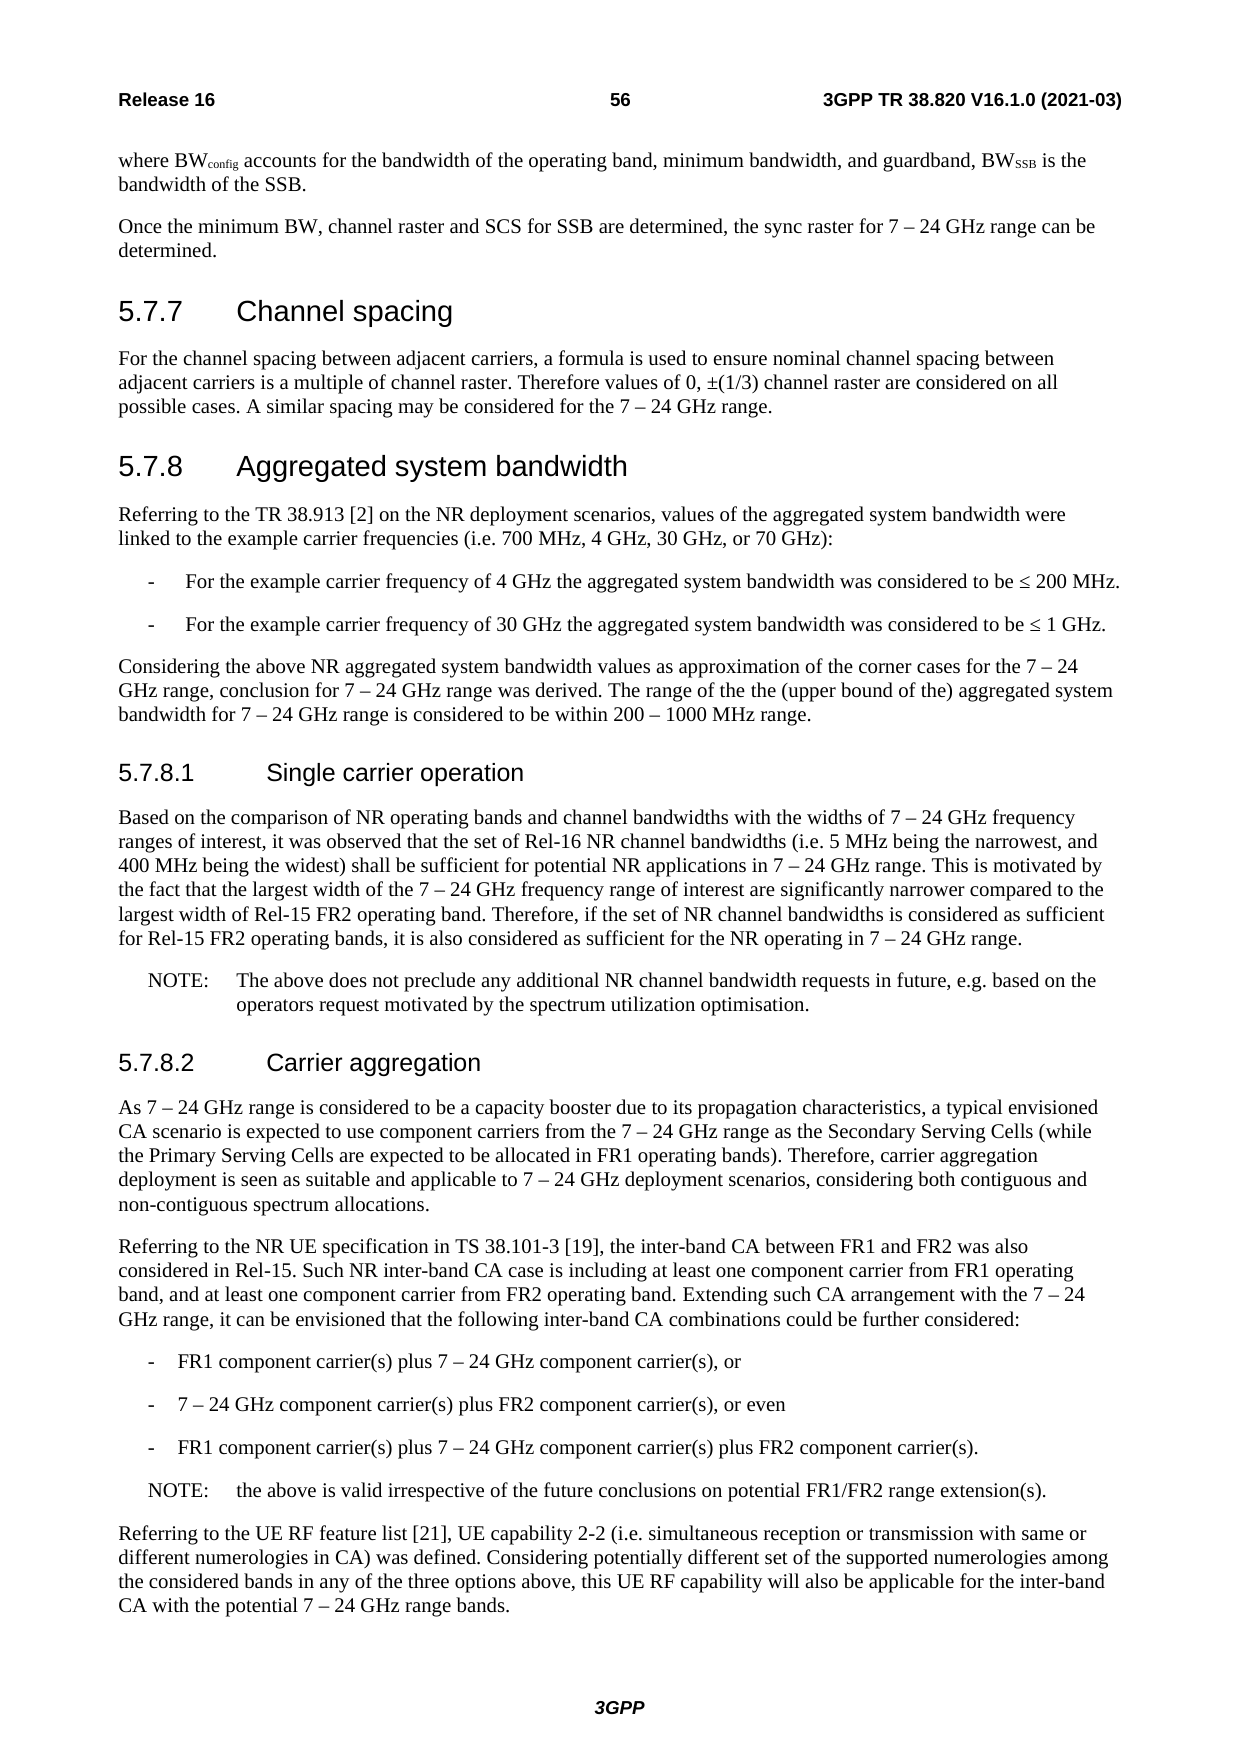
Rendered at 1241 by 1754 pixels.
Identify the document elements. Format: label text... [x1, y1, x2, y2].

list For the example carrier frequency of 30 GHz the aggregated system bandwidth was considered to be ≤ 1 GHz. [148, 611, 1122, 636]
subtitle 5.7.8.1 Single carrier operation [118, 758, 1122, 786]
text Referring to the UE RF feature list [21], UE capability 2-2 (i.e. simultaneous reception or transmission with same or different numerologies in CA) was defined. Considering potentially different set of the supported numerologies among the considered bands in any of the three options above, this UE RF capability will also be applicable for the inter-band CA with the potential 7 – 24 GHz range bands. [118, 1521, 1122, 1617]
list For the example carrier frequency of 4 GHz the aggregated system bandwidth was considered to be ≤ 200 MHz. [148, 569, 1122, 593]
subtitle 5.7.7 Channel spacing [118, 294, 1122, 327]
text Once the minimum BW, channel raster and SCS for SSB are determined, the sync raster for 7 – 24 GHz range can be determined. [118, 214, 1122, 262]
text where BWconfig accounts for the bandwidth of the operating band, minimum bandwidth, and guardband, BWSSB is the bandwidth of the SSB. [118, 147, 1122, 196]
subtitle 5.7.8 Aggregated system bandwidth [118, 449, 1122, 483]
text Referring to the NR UE specification in TS 38.101-3 [19], the inter-band CA between FR1 and FR2 was also considered in Rel-15. Such NR inter-band CA case is including at least one component carrier from FR1 operating band, and at least one component carrier from FR2 operating band. Extending such CA arrangement with the 7 – 24 GHz range, it can be envisioned that the following inter-band CA combinations could be further considered: [118, 1234, 1122, 1331]
text NOTE: the above is valid irrespective of the future conclusions on potential FR1/FR2 range extension(s). [148, 1478, 1122, 1502]
text - FR1 component carrier(s) plus 7 – 24 GHz component carrier(s), or [148, 1349, 1122, 1373]
text Based on the comparison of NR operating bands and channel bandwidths with the widths of 7 – 24 GHz frequency ranges of interest, it was observed that the set of Rel-16 NR channel bandwidths (i.e. 5 MHz being the narrowest, and 400 MHz being the widest) shall be sufficient for potential NR applications in 7 – 24 GHz range. This is motivated by the fact that the largest width of the 7 – 24 GHz frequency range of interest are significantly narrower compared to the largest width of Rel-15 FR2 operating band. Therefore, if the set of NR channel bandwidths is considered as sufficient for Rel-15 FR2 operating bands, it is also considered as sufficient for the NR operating in 7 – 24 GHz range. [118, 805, 1122, 949]
text As 7 – 24 GHz range is considered to be a capacity booster due to its propagation characteristics, a typical envisioned CA scenario is expected to use component carriers from the 7 – 24 GHz range as the Secondary Serving Cells (while the Primary Serving Cells are expected to be allocated in FR1 operating bands). Therefore, carrier aggregation deployment is seen as suitable and applicable to 7 – 24 GHz deployment scenarios, considering both contiguous and non-contiguous spectrum allocations. [118, 1095, 1122, 1216]
text Considering the above NR aggregated system bandwidth values as approximation of the corner cases for the 7 – 24 GHz range, conclusion for 7 – 24 GHz range was derived. The range of the the (upper bound of the) aggregated system bandwidth for 7 – 24 GHz range is considered to be within 200 – 1000 MHz range. [118, 654, 1122, 726]
text NOTE: The above does not preclude any additional NR channel bandwidth requests in future, e.g. based on the operators request motivated by the spectrum utilization optimisation. [148, 968, 1122, 1016]
text Referring to the TR 38.913 [2] on the NR deployment scenarios, values of the aggregated system bandwidth were linked to the example carrier frequencies (i.e. 700 MHz, 4 GHz, 30 GHz, or 70 GHz): [118, 502, 1122, 550]
subtitle 5.7.8.2 Carrier aggregation [118, 1048, 1122, 1076]
text - 7 – 24 GHz component carrier(s) plus FR2 component carrier(s), or even [148, 1392, 1122, 1416]
text For the channel spacing between adjacent carriers, a formula is used to ensure nominal channel spacing between adjacent carriers is a multiple of channel raster. Therefore values of 0, ±(1/3) channel raster are considered on all possible cases. A similar spacing may be considered for the 7 – 24 GHz range. [118, 346, 1122, 418]
text - FR1 component carrier(s) plus 7 – 24 GHz component carrier(s) plus FR2 component carrier(s). [148, 1435, 1122, 1459]
